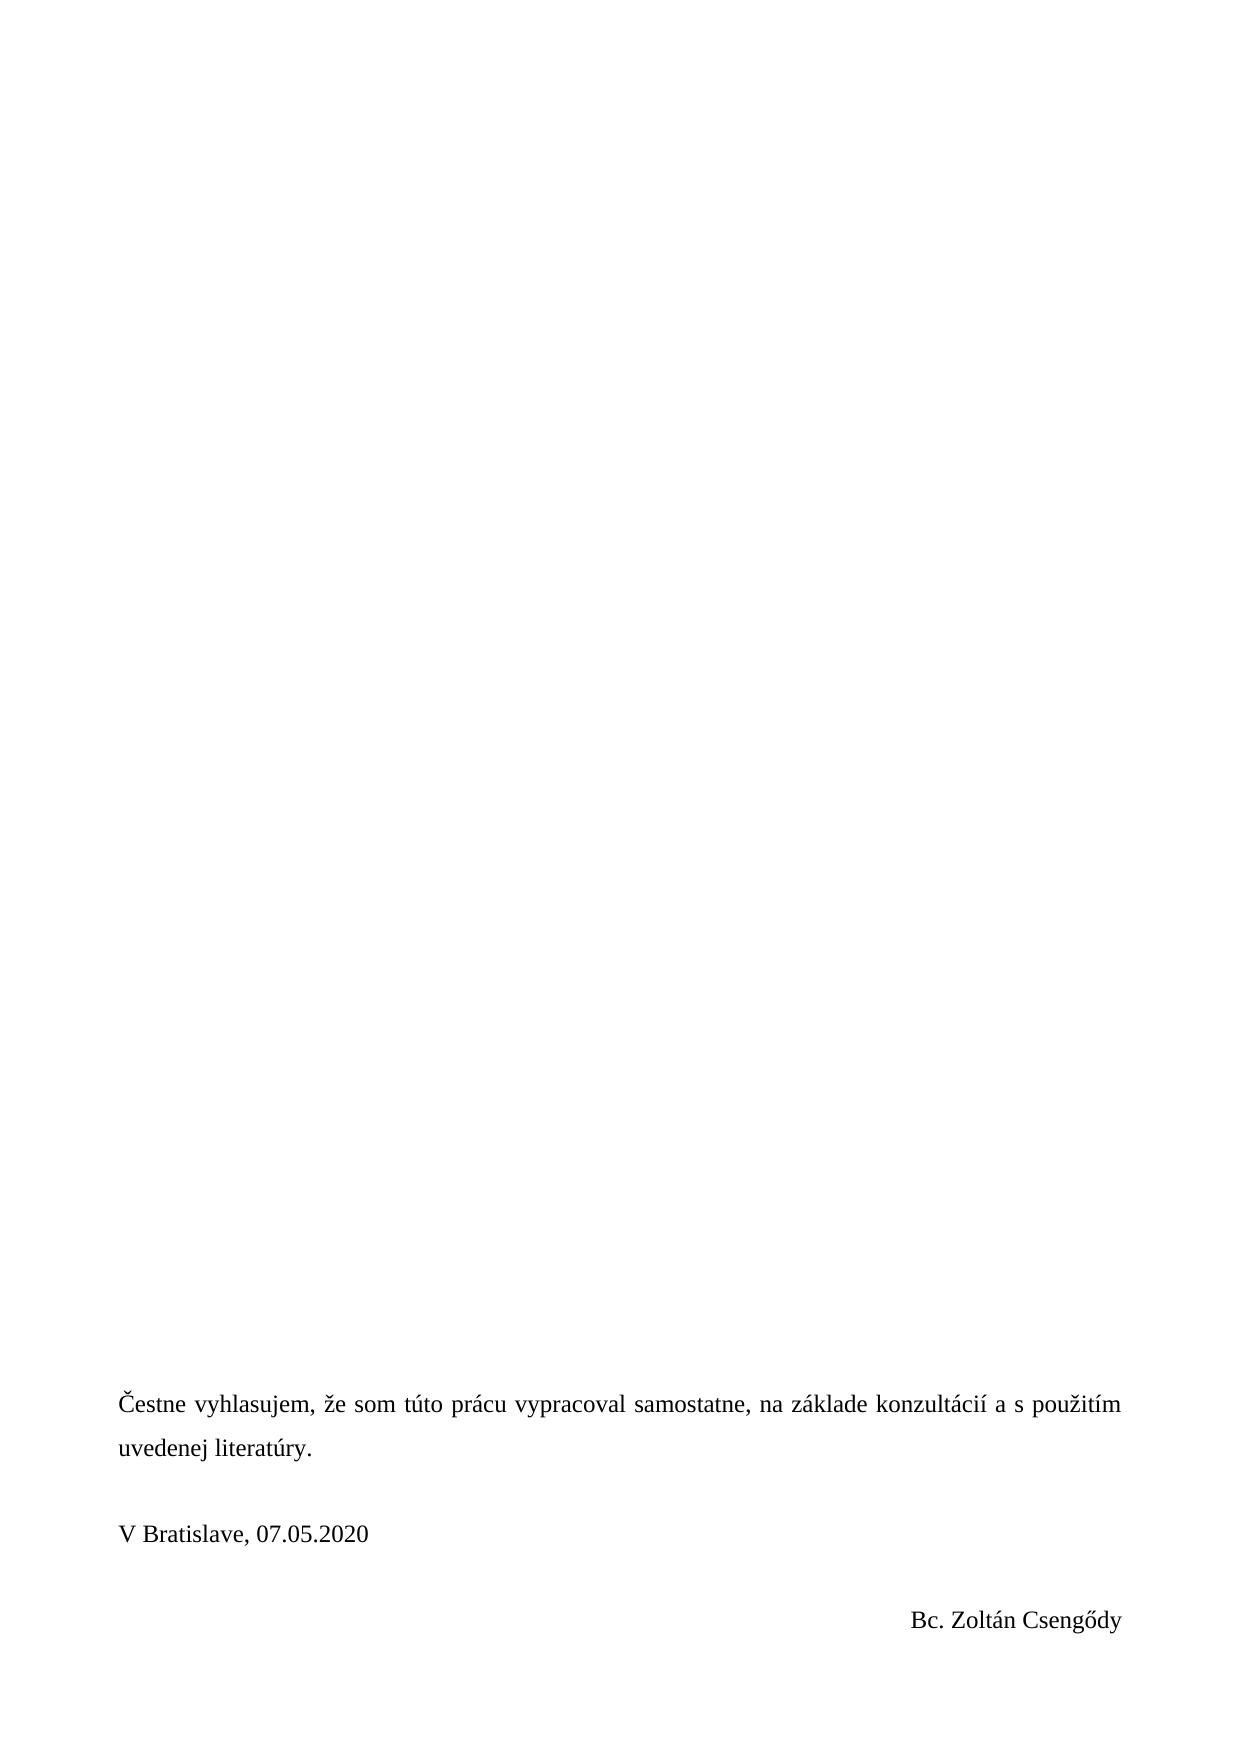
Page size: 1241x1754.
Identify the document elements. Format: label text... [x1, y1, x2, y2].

text Čestne vyhlasujem, že som túto prácu vypracoval samostatne, na základe konzultácií a s použitím uvedenej literatúry. [118, 1389, 1122, 1461]
text Bc. Zoltán Csengődy [118, 1605, 1122, 1634]
text V Bratislave, 07.05.2020 [118, 1519, 1122, 1548]
